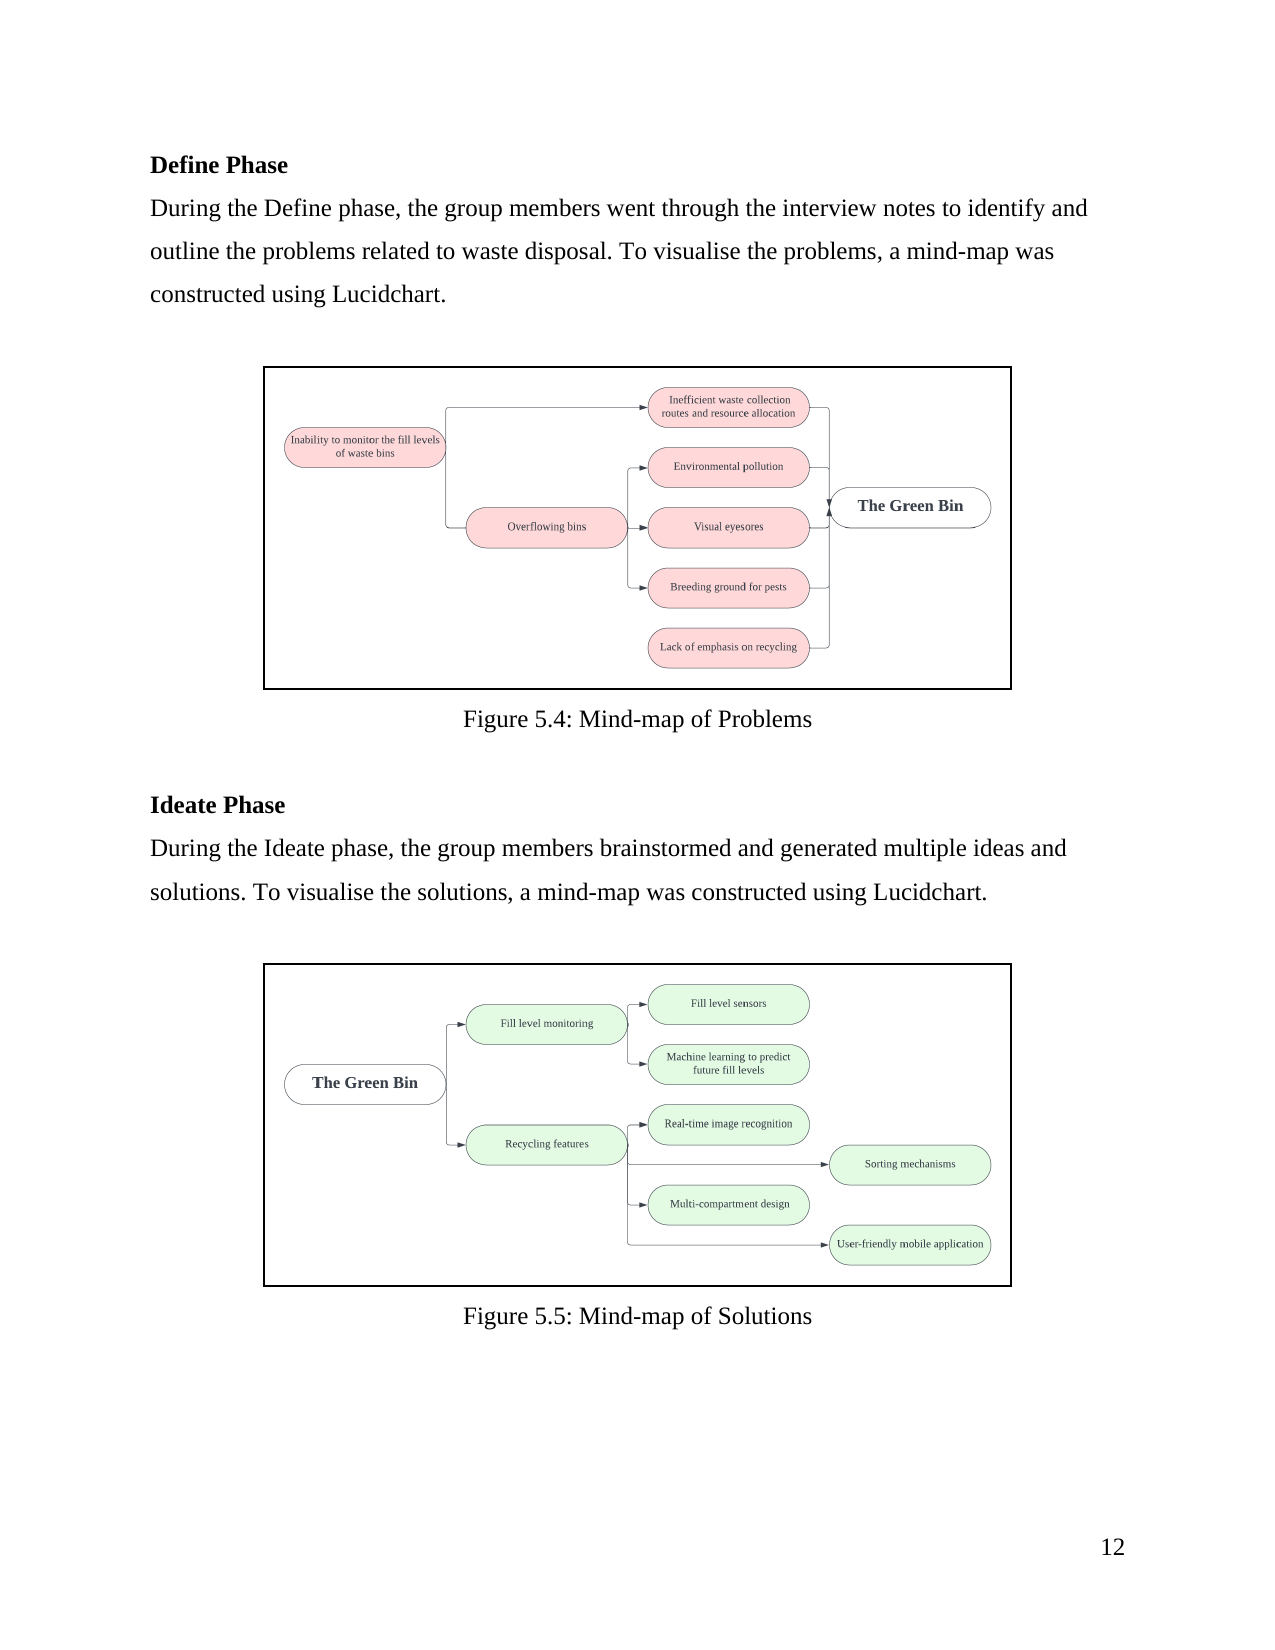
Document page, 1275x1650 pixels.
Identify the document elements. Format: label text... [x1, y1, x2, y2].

text During the Ideate phase, the group members brainstormed and generated multiple ideas and solutions. To visualise the solutions, a mind-map was constructed using Lucidchart. [150, 833, 1125, 905]
subtitle Define Phase [150, 150, 1125, 179]
subtitle Ideate Phase [150, 790, 1125, 819]
text Figure 5.5: Mind-map of Solutions [150, 1301, 1125, 1330]
text Figure 5.4: Mind-map of Problems [150, 704, 1125, 733]
picture [265, 965, 1010, 1285]
picture [265, 368, 1010, 688]
text During the Define phase, the group members went through the interview notes to identify and outline the problems related to waste disposal. To visualise the problems, a mind-map was constructed using Lucidchart. [150, 193, 1125, 308]
